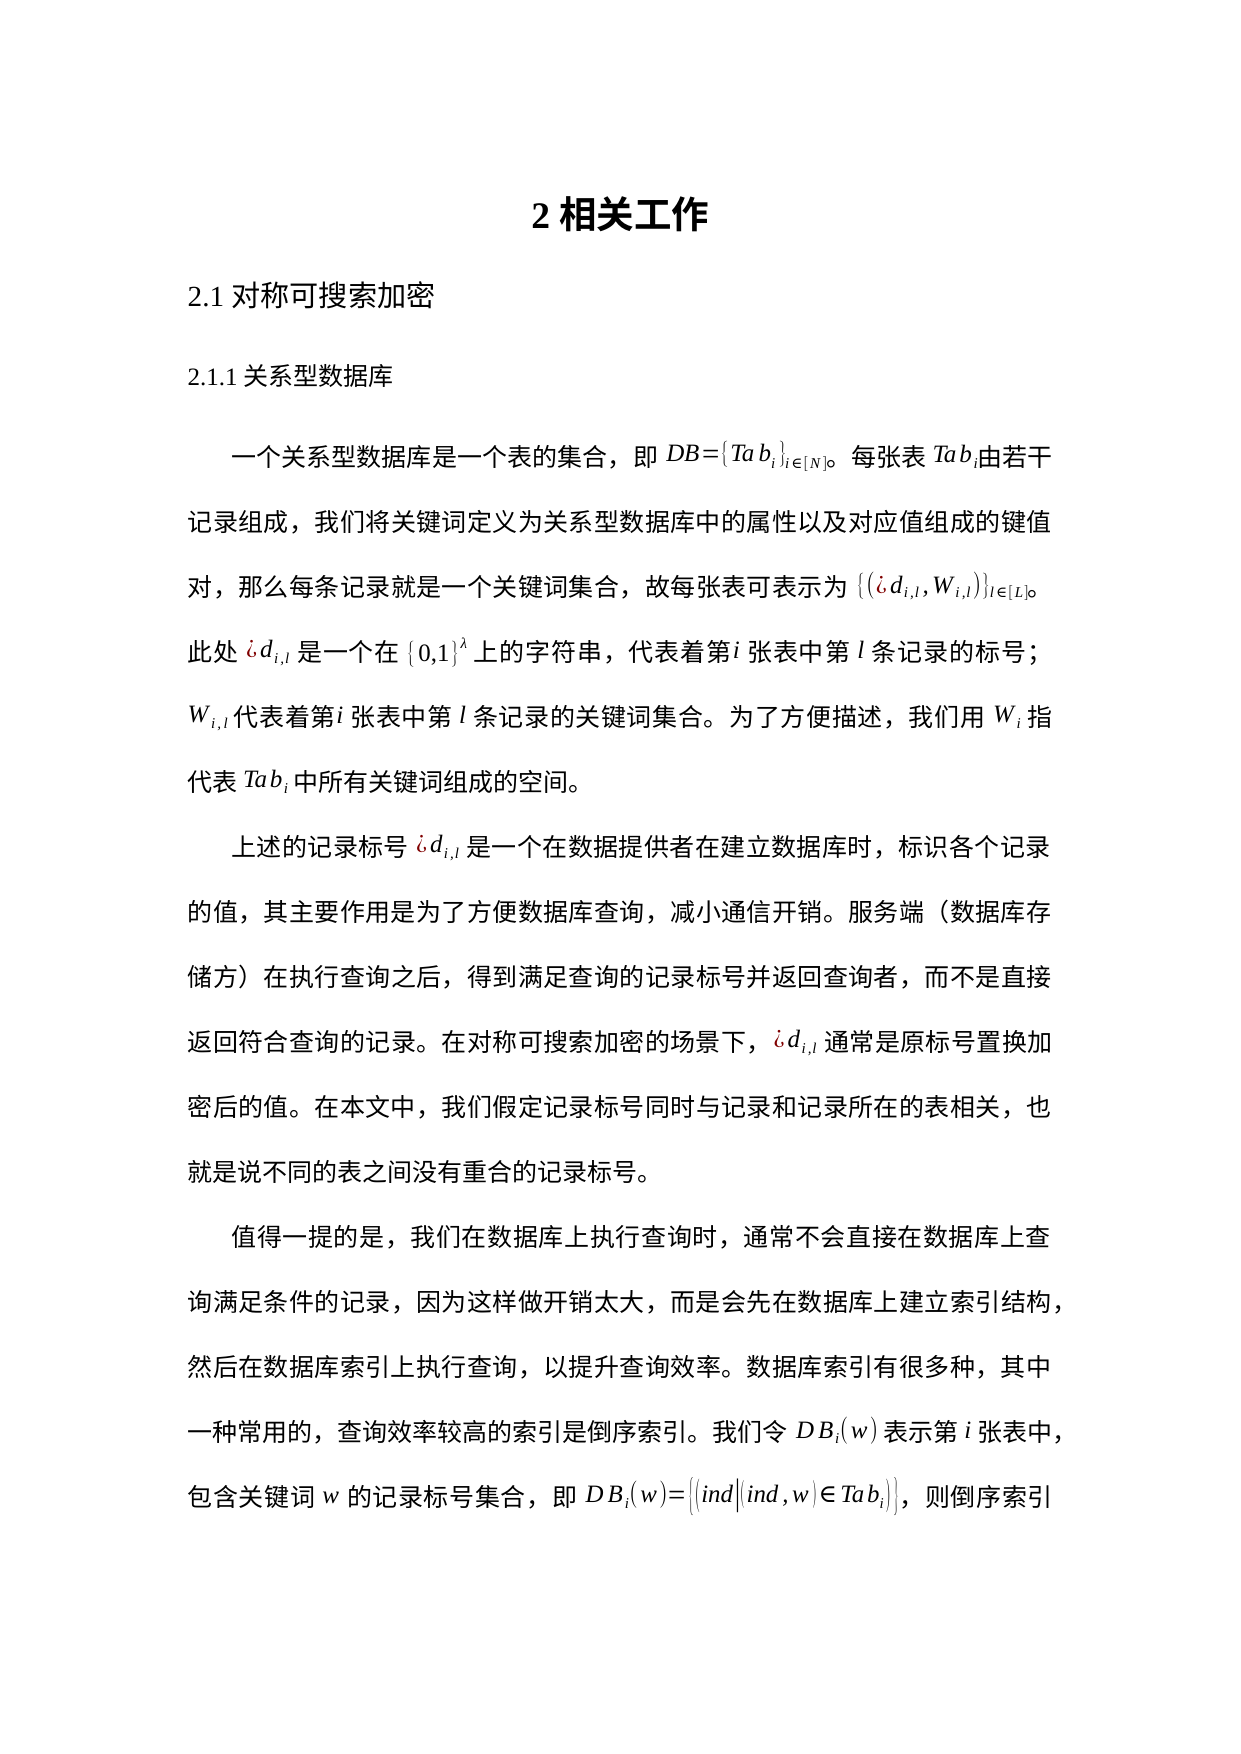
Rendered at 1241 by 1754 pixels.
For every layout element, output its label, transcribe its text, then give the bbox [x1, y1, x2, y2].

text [187, 1203, 1053, 1528]
subtitle 相关工作 [187, 179, 1053, 244]
subtitle 对称可搜索加密 [187, 261, 1053, 326]
text 上述的记录标号 是一个在数据提供者在建立数据库时，标识各个记录的值，其主要作用是为了方便数据库查询，减小通信开销。服务端（数据库存储方）在执行查询之后，得到满足查询的记录标号并返回查询者，而不是直接返回符合查询的记录。在对称可搜索加密的场景下， 通常是原标号置换加密后的值。在本文中，我们假定记录标号同时与记录和记录所在的表相关，也就是说不同的表之间没有重合的记录标号。 [187, 813, 1053, 1203]
text 一个关系型数据库是一个表的集合，即 。每张表 由若干记录组成，我们将关键词定义为关系型数据库中的属性以及对应值组成的键值对，那么每条记录就是一个关键词集合，故每张表可表示为 。此处 是一个在 上的字符串，代表着第 张表中第 条记录的标号； 代表着第 张表中第 条记录的关键词集合。为了方便描述，我们用 指代表 中所有关键词组成的空间。 [187, 423, 1053, 813]
subtitle 关系型数据库 [187, 342, 1053, 407]
